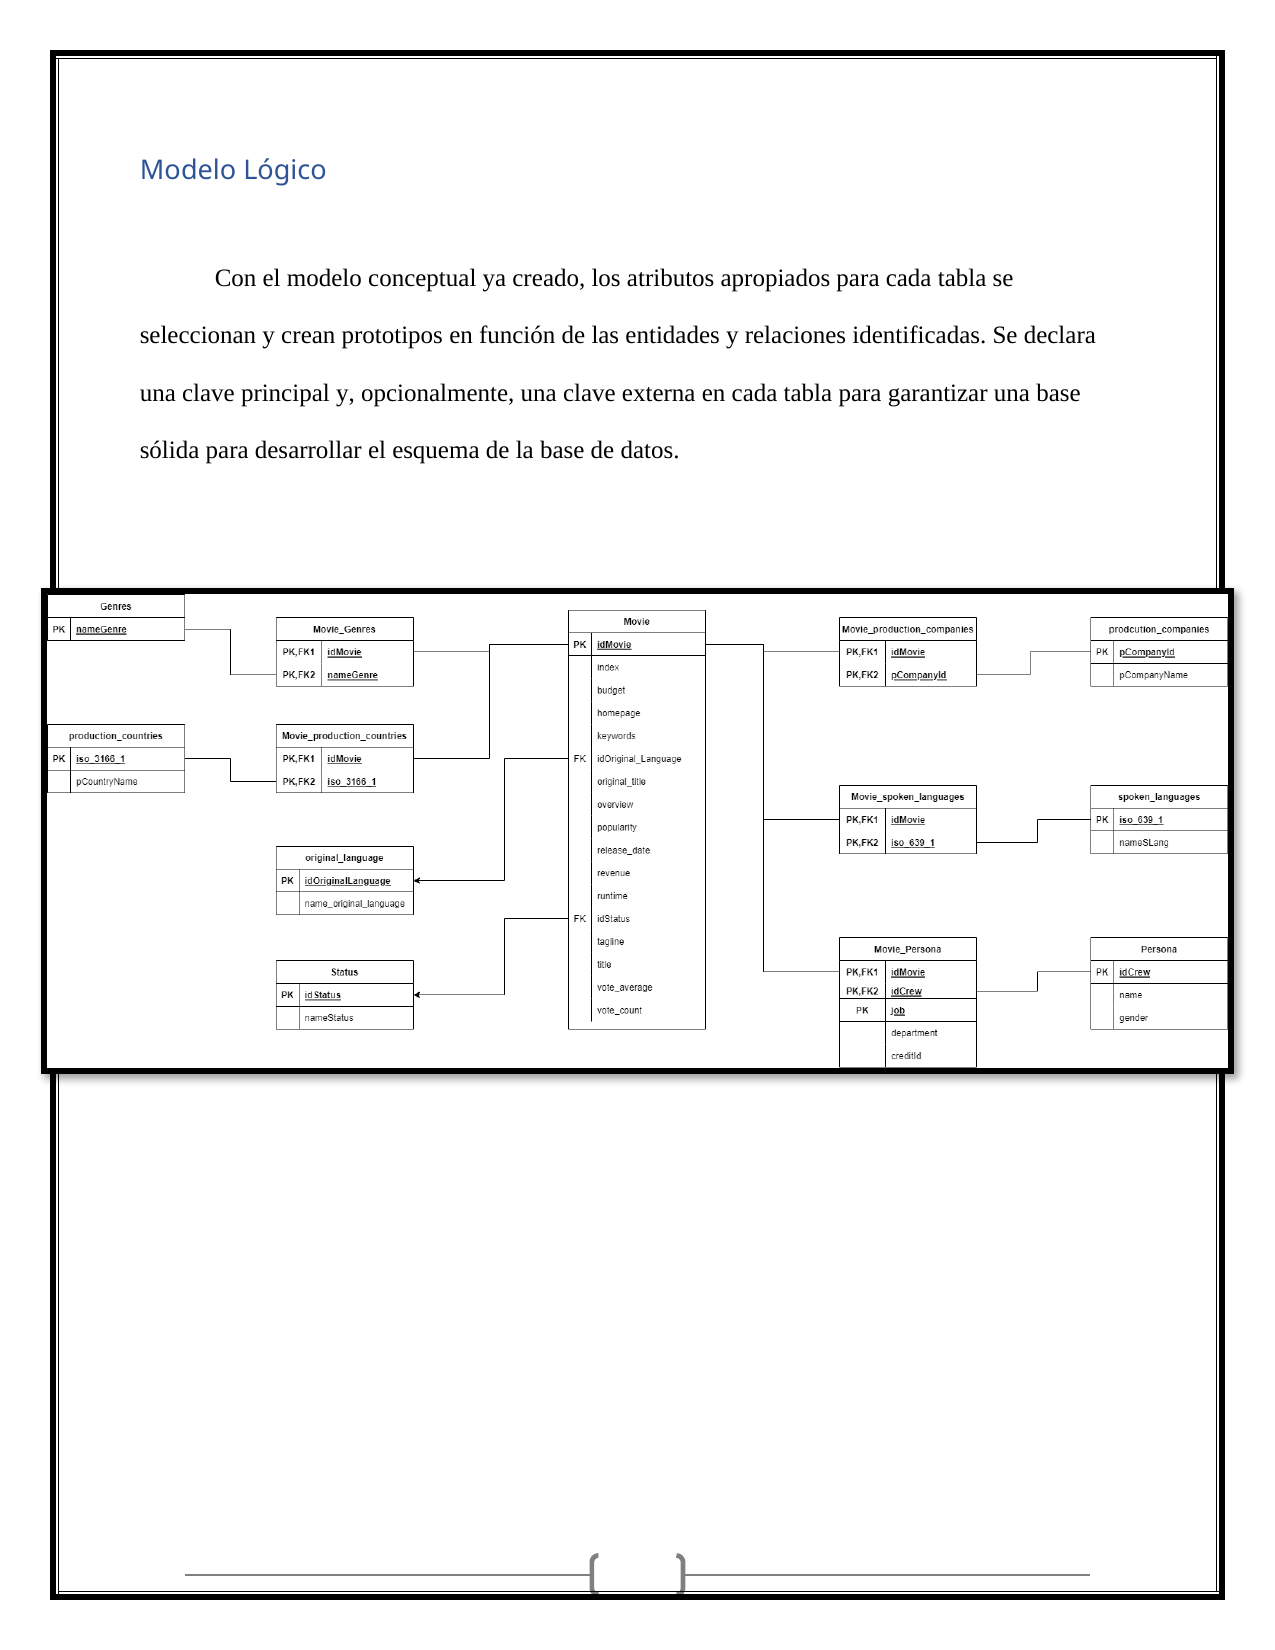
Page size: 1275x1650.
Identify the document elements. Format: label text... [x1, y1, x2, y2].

picture [47, 594, 1228, 1068]
text Modelo Lógico [139, 150, 1135, 187]
text Con el modelo conceptual ya creado, los atributos apropiados para cada tabla se seleccionan y crean prototipos en función de las entidades y relaciones identificadas. Se declara una clave principal y, opcionalmente, una clave externa en cada tabla para garantizar una base sólida para desarrollar el esquema de la base de datos. [139, 263, 1135, 464]
